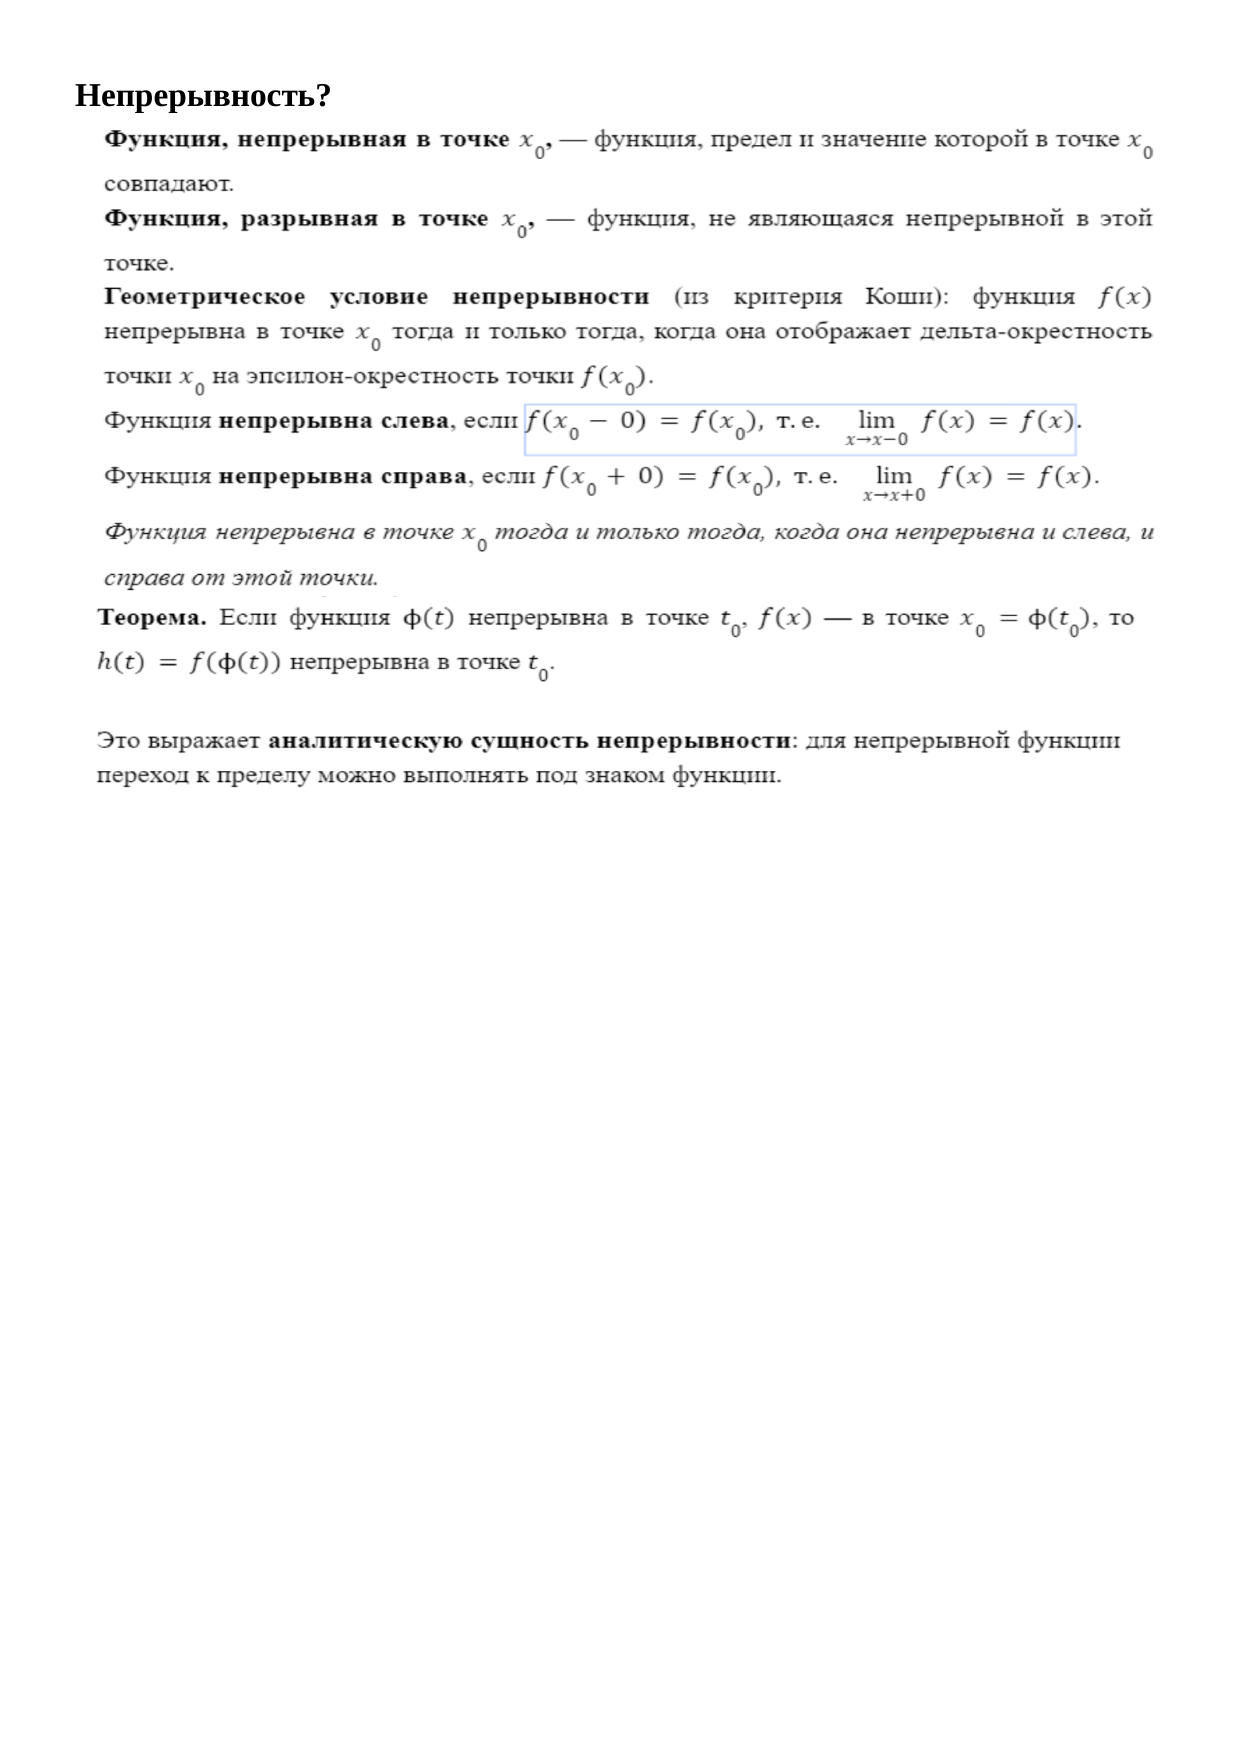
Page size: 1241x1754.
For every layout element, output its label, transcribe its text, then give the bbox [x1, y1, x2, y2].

picture [75, 113, 1166, 791]
text Непрерывность? [75, 75, 1165, 113]
